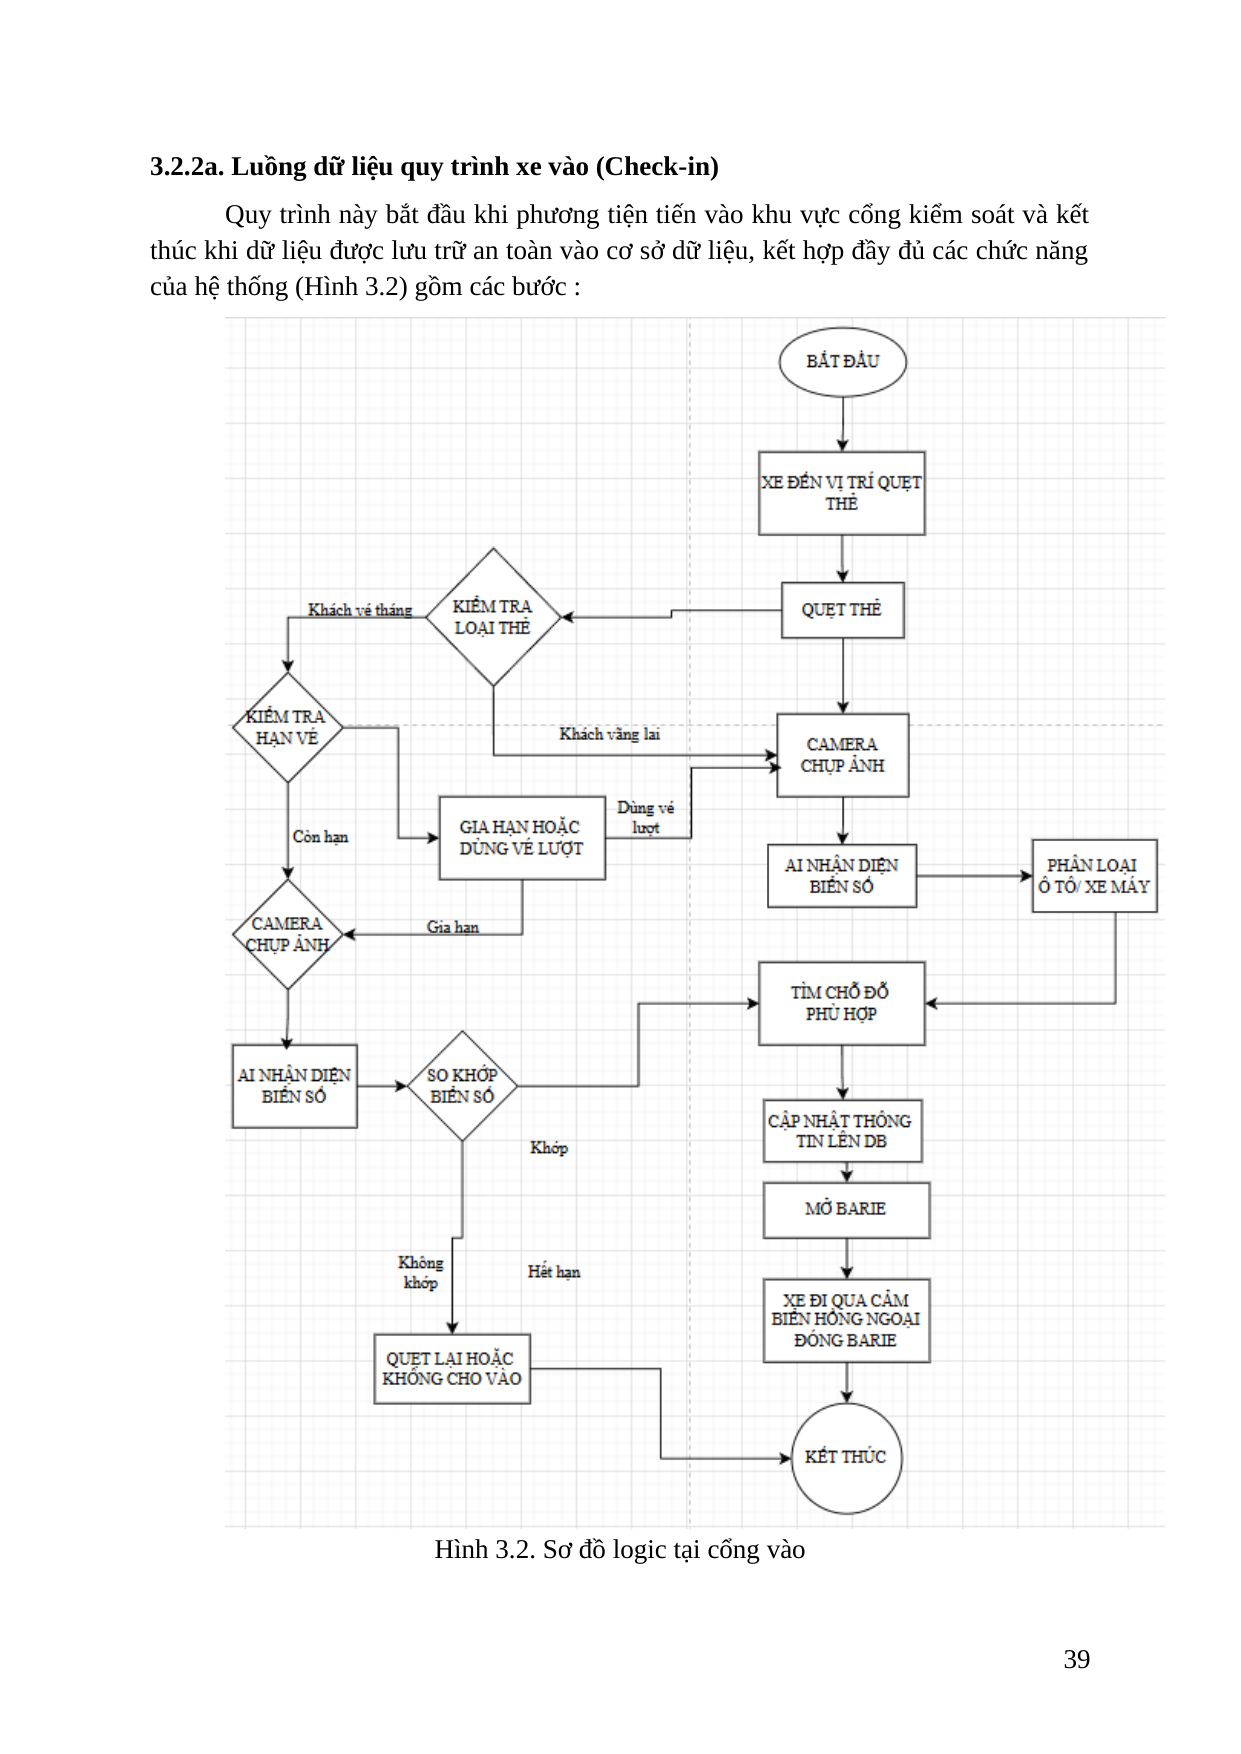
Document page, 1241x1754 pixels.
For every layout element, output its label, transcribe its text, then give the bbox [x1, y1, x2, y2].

picture [225, 317, 1166, 1529]
text Quy trình này bắt đầu khi phương tiện tiến vào khu vực cổng kiểm soát và kết thúc khi dữ liệu được lưu trữ an toàn vào cơ sở dữ liệu, kết hợp đầy đủ các chức năng của hệ thống (Hình 3.2) gồm các bước : [150, 198, 1090, 301]
text 3.2.2a. Luồng dữ liệu quy trình xe vào (Check-in) [150, 150, 1090, 181]
